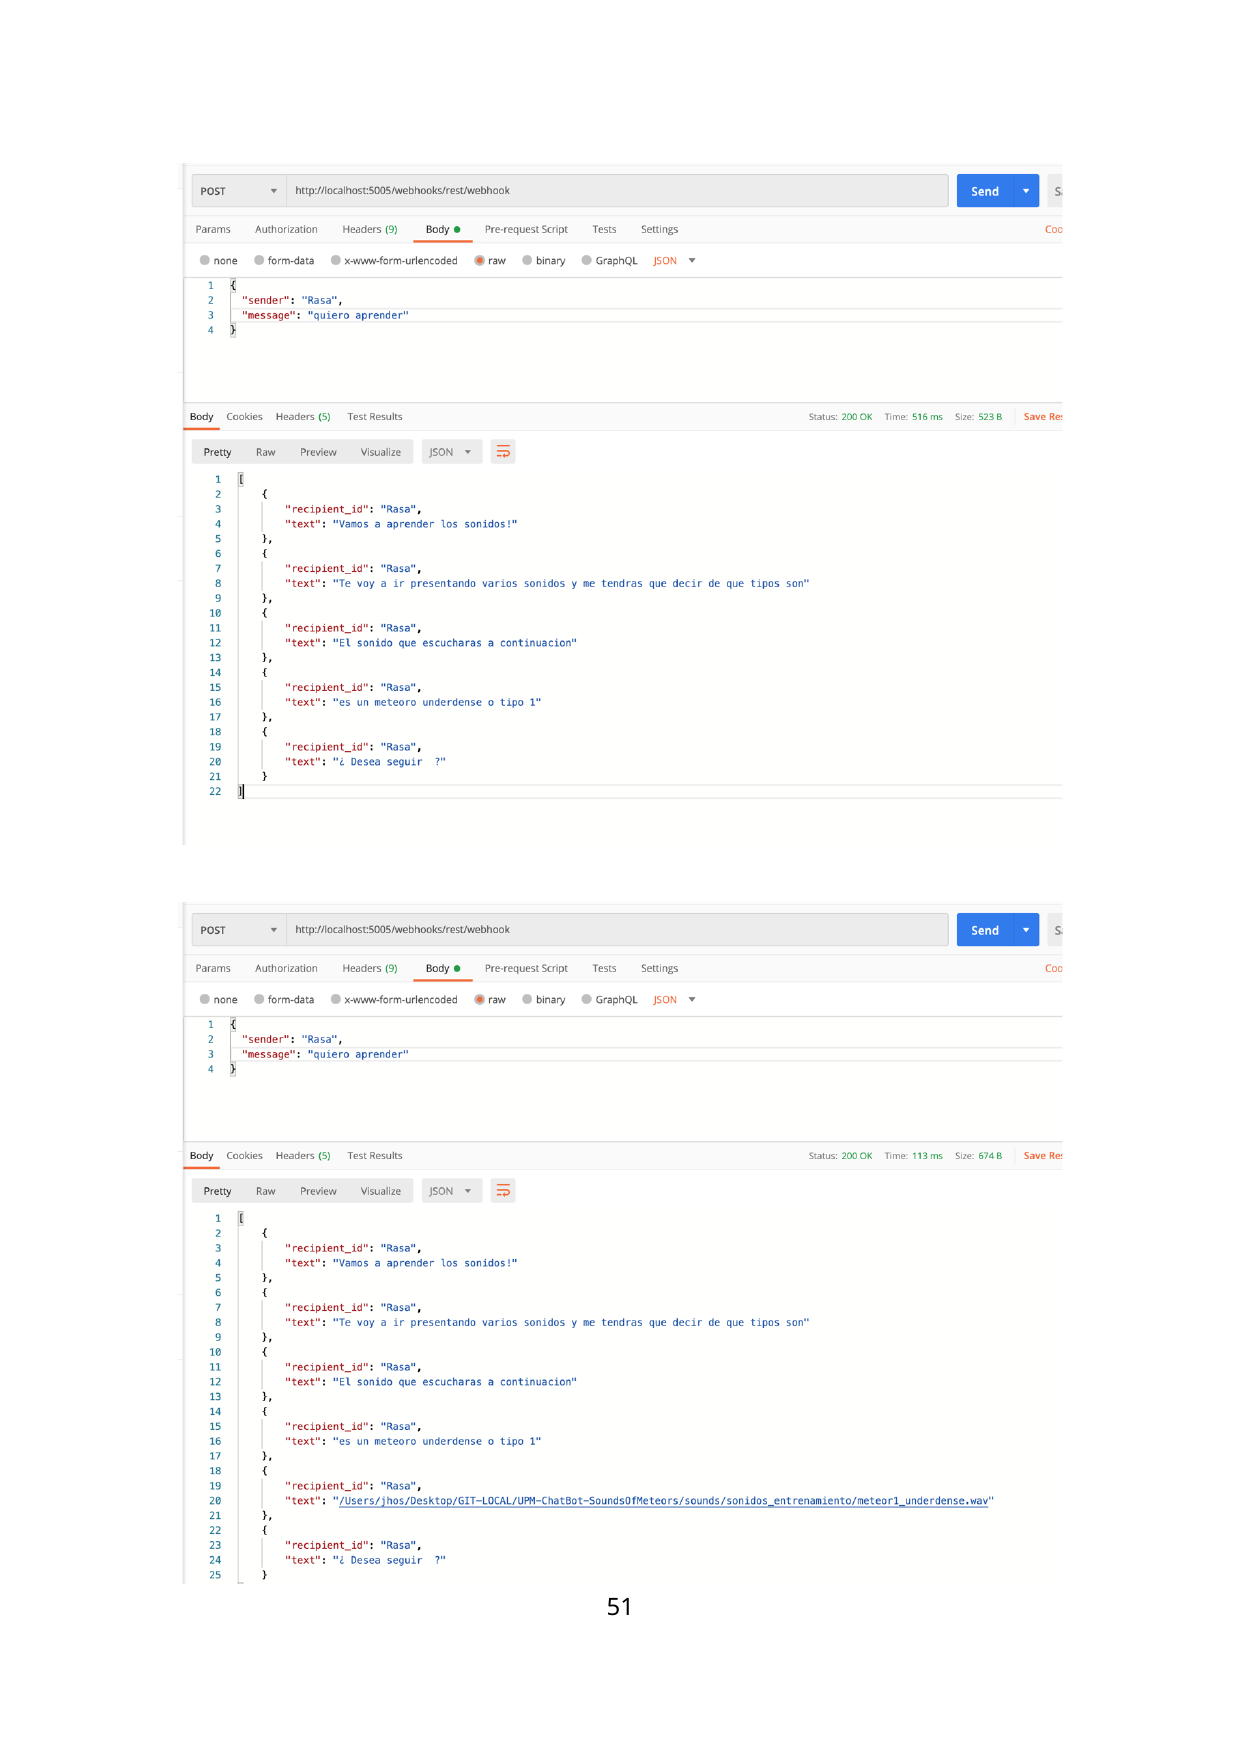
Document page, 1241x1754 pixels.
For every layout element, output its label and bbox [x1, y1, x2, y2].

picture [177, 163, 1063, 845]
picture [177, 902, 1063, 1584]
